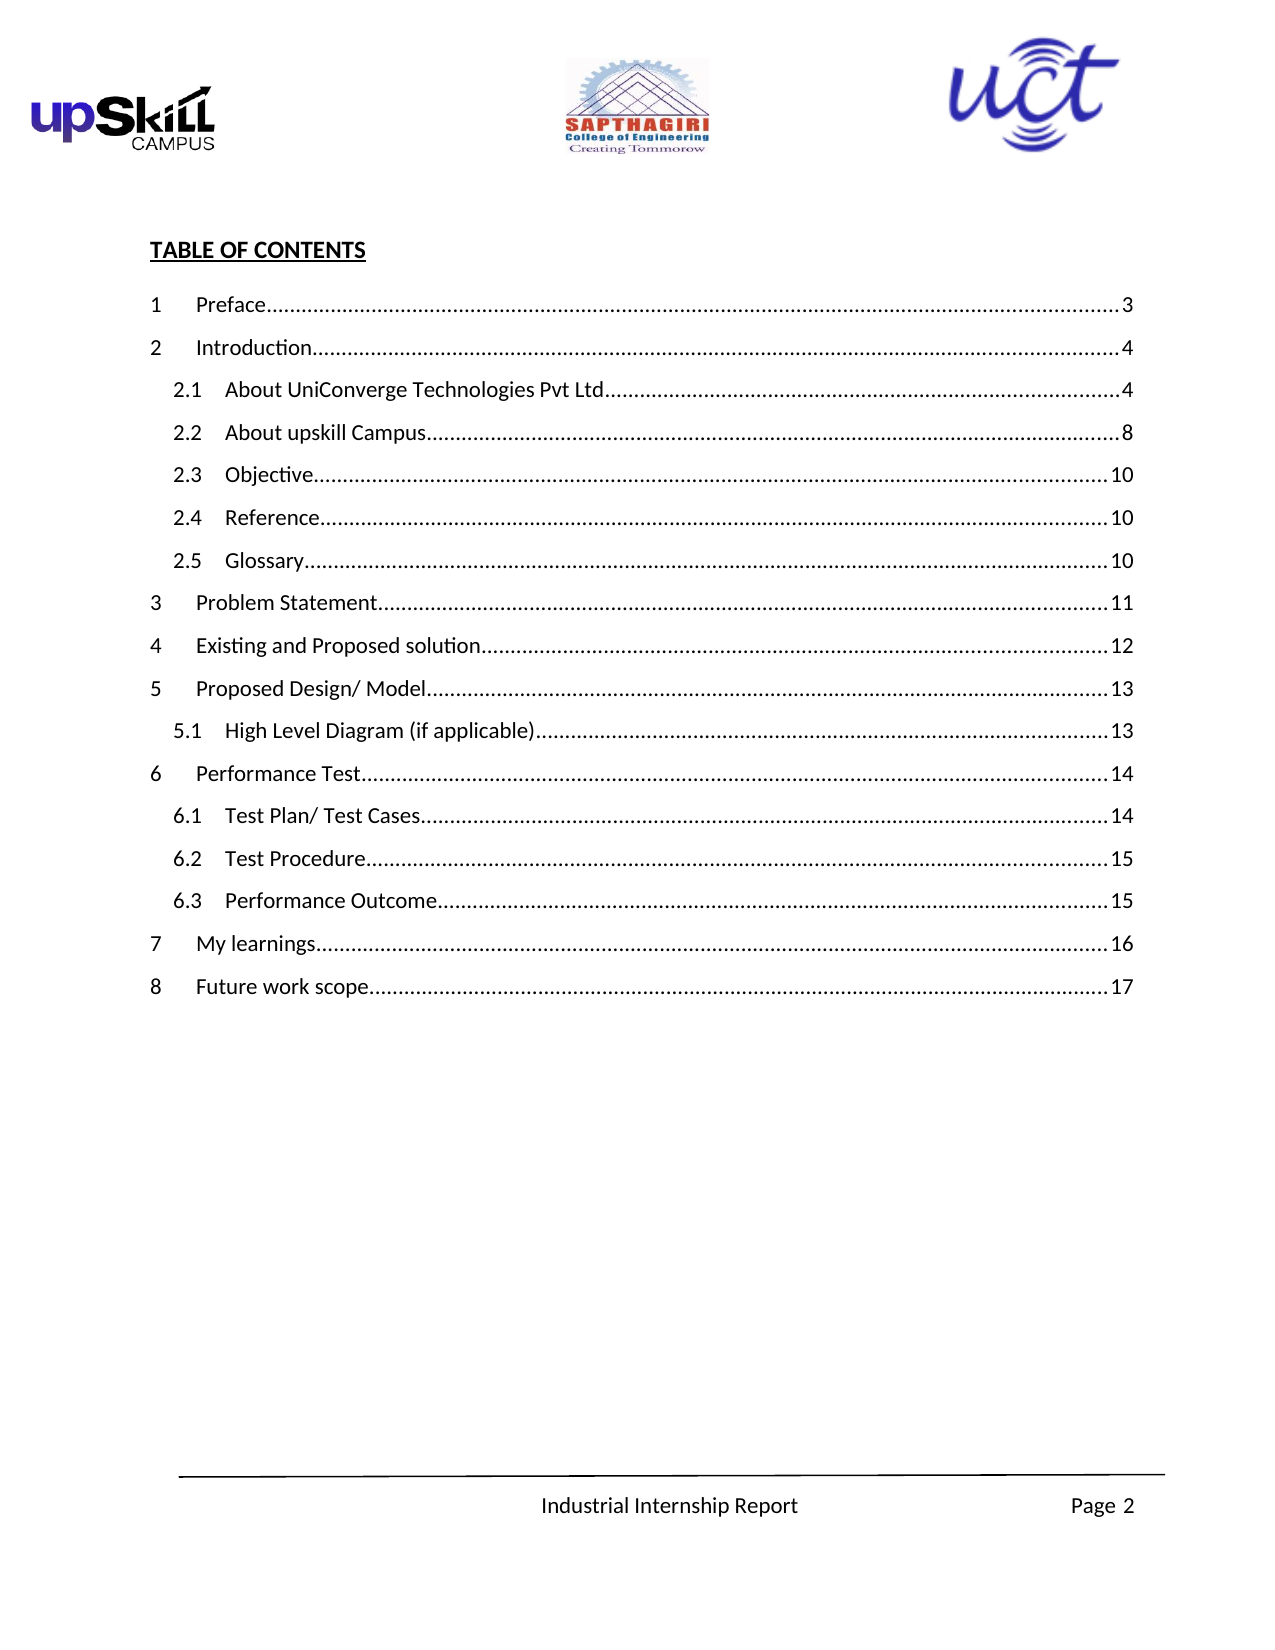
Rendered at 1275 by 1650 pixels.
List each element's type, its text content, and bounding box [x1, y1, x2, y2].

text 5 Proposed Design/ Model 13 [150, 674, 1134, 702]
picture [565, 58, 710, 154]
text 6 Performance Test 14 [150, 759, 1134, 787]
text TABLE OF CONTENTS [150, 234, 1134, 265]
text 6.3 Performance Outcome 15 [173, 887, 1134, 915]
picture [0, 73, 246, 154]
picture [946, 28, 1125, 154]
text 2.4 Reference 10 [173, 503, 1134, 531]
text 7 My learnings 16 [150, 929, 1134, 957]
text 4 Existing and Proposed solution 12 [150, 631, 1134, 659]
text 5.1 High Level Diagram (if applicable) 13 [173, 716, 1134, 744]
text 2.3 Objective 10 [173, 461, 1134, 489]
text 6.1 Test Plan/ Test Cases 14 [173, 801, 1134, 829]
text 2.2 About upskill Campus 8 [173, 418, 1134, 446]
text 2.5 Glossary 10 [173, 546, 1134, 574]
text 1 Preface 3 [150, 290, 1134, 318]
text 6.2 Test Procedure 15 [173, 844, 1134, 872]
text 3 Problem Statement 11 [150, 588, 1134, 616]
text 2 Introduction 4 [150, 333, 1134, 361]
text 2.1 About UniConverge Technologies Pvt Ltd 4 [173, 375, 1134, 403]
text 8 Future work scope 17 [150, 972, 1134, 1000]
